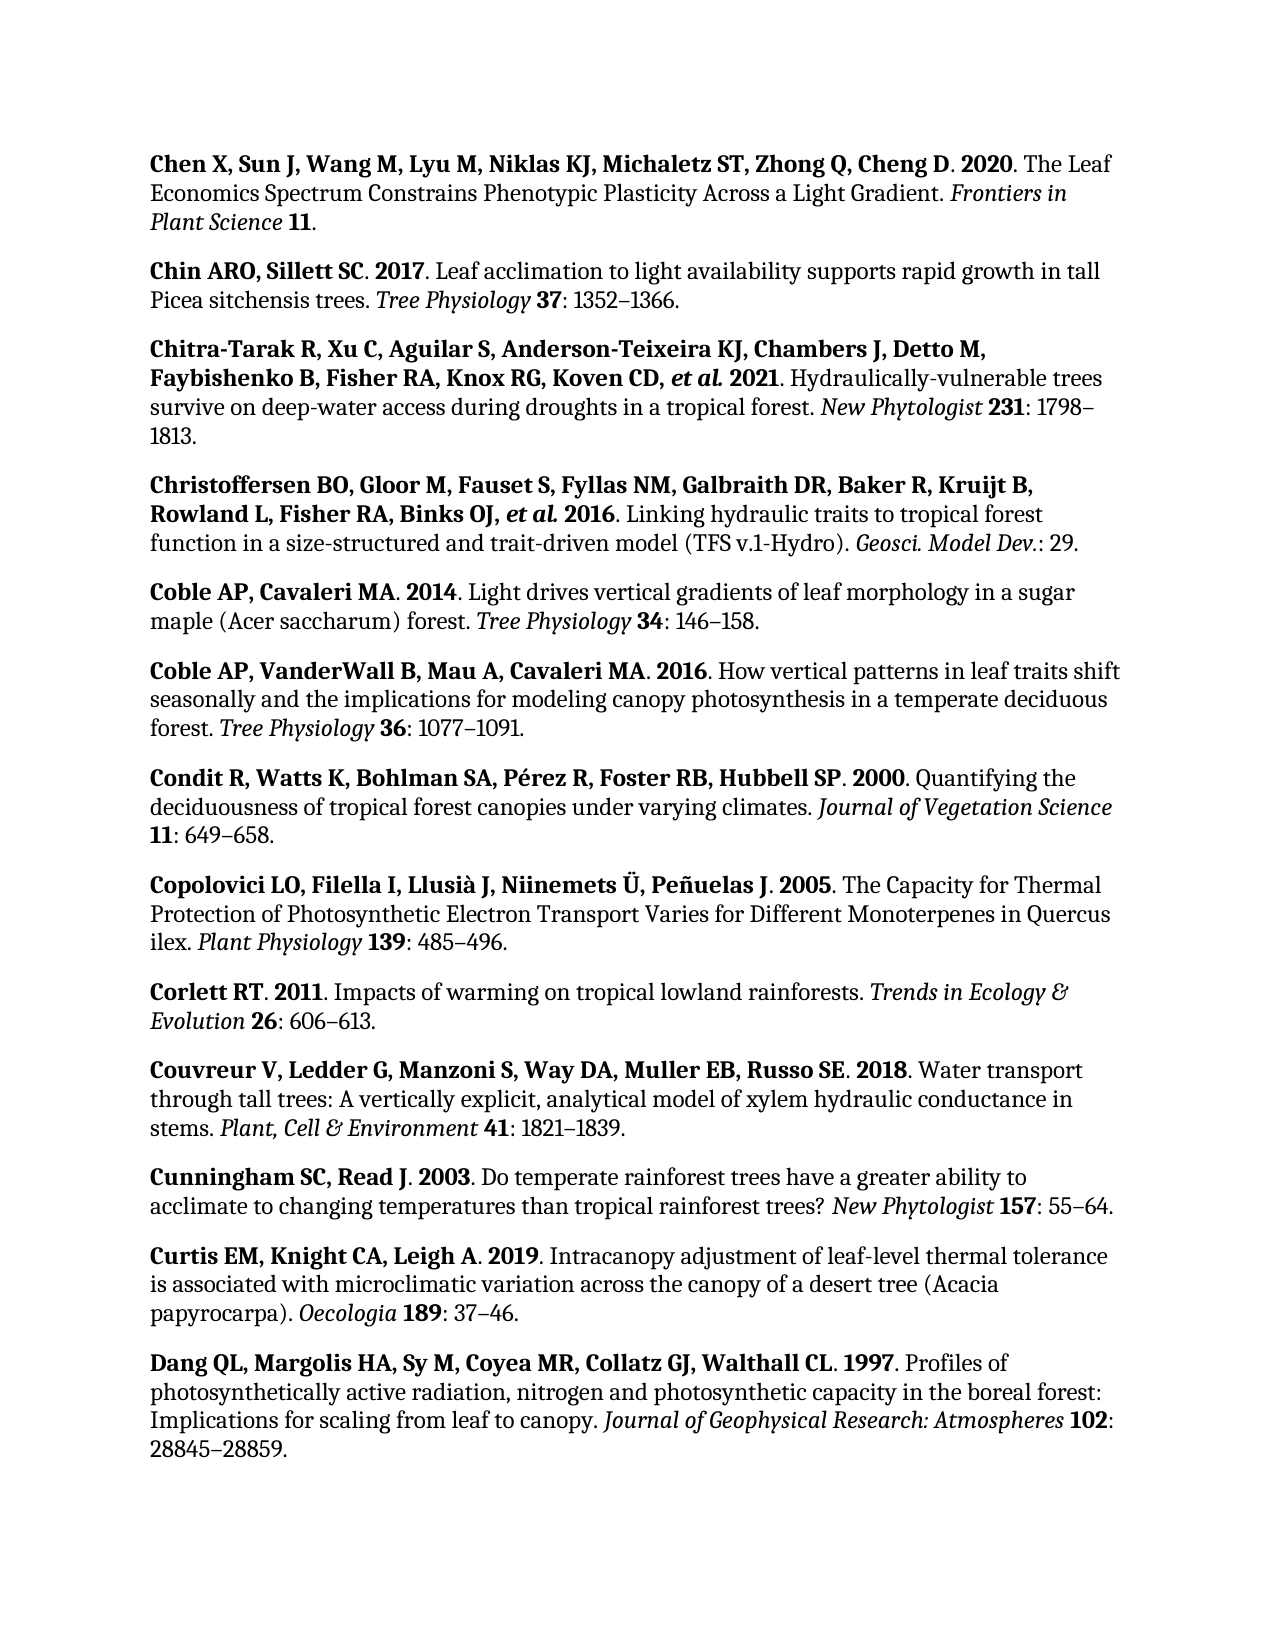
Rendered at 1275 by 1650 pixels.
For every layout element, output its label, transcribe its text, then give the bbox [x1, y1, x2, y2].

text Dang QL, Margolis HA, Sy M, Coyea MR, Collatz GJ, Walthall CL. 1997. Profiles of photosynthetically active radiation, nitrogen and photosynthetic capacity in the boreal forest: Implications for scaling from leaf to canopy. Journal of Geophysical Research: Atmospheres 102: 28845–28859. [150, 1349, 1125, 1464]
text Curtis EM, Knight CA, Leigh A. 2019. Intracanopy adjustment of leaf-level thermal tolerance is associated with microclimatic variation across the canopy of a desert tree (Acacia papyrocarpa). Oecologia 189: 37–46. [150, 1242, 1125, 1328]
text Couvreur V, Ledder G, Manzoni S, Way DA, Muller EB, Russo SE. 2018. Water transport through tall trees: A vertically explicit, analytical model of xylem hydraulic conductance in stems. Plant, Cell & Environment 41: 1821–1839. [150, 1056, 1125, 1142]
text Chitra-Tarak R, Xu C, Aguilar S, Anderson-Teixeira KJ, Chambers J, Detto M, Faybishenko B, Fisher RA, Knox RG, Koven CD, et al. 2021. Hydraulically-vulnerable trees survive on deep-water access during droughts in a tropical forest. New Phytologist 231: 1798–1813. [150, 335, 1125, 450]
text Cunningham SC, Read J. 2003. Do temperate rainforest trees have a greater ability to acclimate to changing temperatures than tropical rainforest trees? New Phytologist 157: 55–64. [150, 1163, 1125, 1221]
text Corlett RT. 2011. Impacts of warming on tropical lowland rainforests. Trends in Ecology & Evolution 26: 606–613. [150, 978, 1125, 1035]
text Coble AP, VanderWall B, Mau A, Cavaleri MA. 2016. How vertical patterns in leaf traits shift seasonally and the implications for modeling canopy photosynthesis in a temperate deciduous forest. Tree Physiology 36: 1077–1091. [150, 657, 1125, 743]
text Coble AP, Cavaleri MA. 2014. Light drives vertical gradients of leaf morphology in a sugar maple (Acer saccharum) forest. Tree Physiology 34: 146–158. [150, 578, 1125, 636]
text Christoffersen BO, Gloor M, Fauset S, Fyllas NM, Galbraith DR, Baker R, Kruijt B, Rowland L, Fisher RA, Binks OJ, et al. 2016. Linking hydraulic traits to tropical forest function in a size-structured and trait-driven model (TFS v.1-Hydro). Geosci. Model Dev.: 29. [150, 471, 1125, 557]
text Condit R, Watts K, Bohlman SA, Pérez R, Foster RB, Hubbell SP. 2000. Quantifying the deciduousness of tropical forest canopies under varying climates. Journal of Vegetation Science 11: 649–658. [150, 764, 1125, 850]
text Chin ARO, Sillett SC. 2017. Leaf acclimation to light availability supports rapid growth in tall Picea sitchensis trees. Tree Physiology 37: 1352–1366. [150, 257, 1125, 314]
text Chen X, Sun J, Wang M, Lyu M, Niklas KJ, Michaletz ST, Zhong Q, Cheng D. 2020. The Leaf Economics Spectrum Constrains Phenotypic Plasticity Across a Light Gradient. Frontiers in Plant Science 11. [150, 150, 1125, 236]
text Copolovici LO, Filella I, Llusià J, Niinemets Ü, Peñuelas J. 2005. The Capacity for Thermal Protection of Photosynthetic Electron Transport Varies for Different Monoterpenes in Quercus ilex. Plant Physiology 139: 485–496. [150, 871, 1125, 957]
